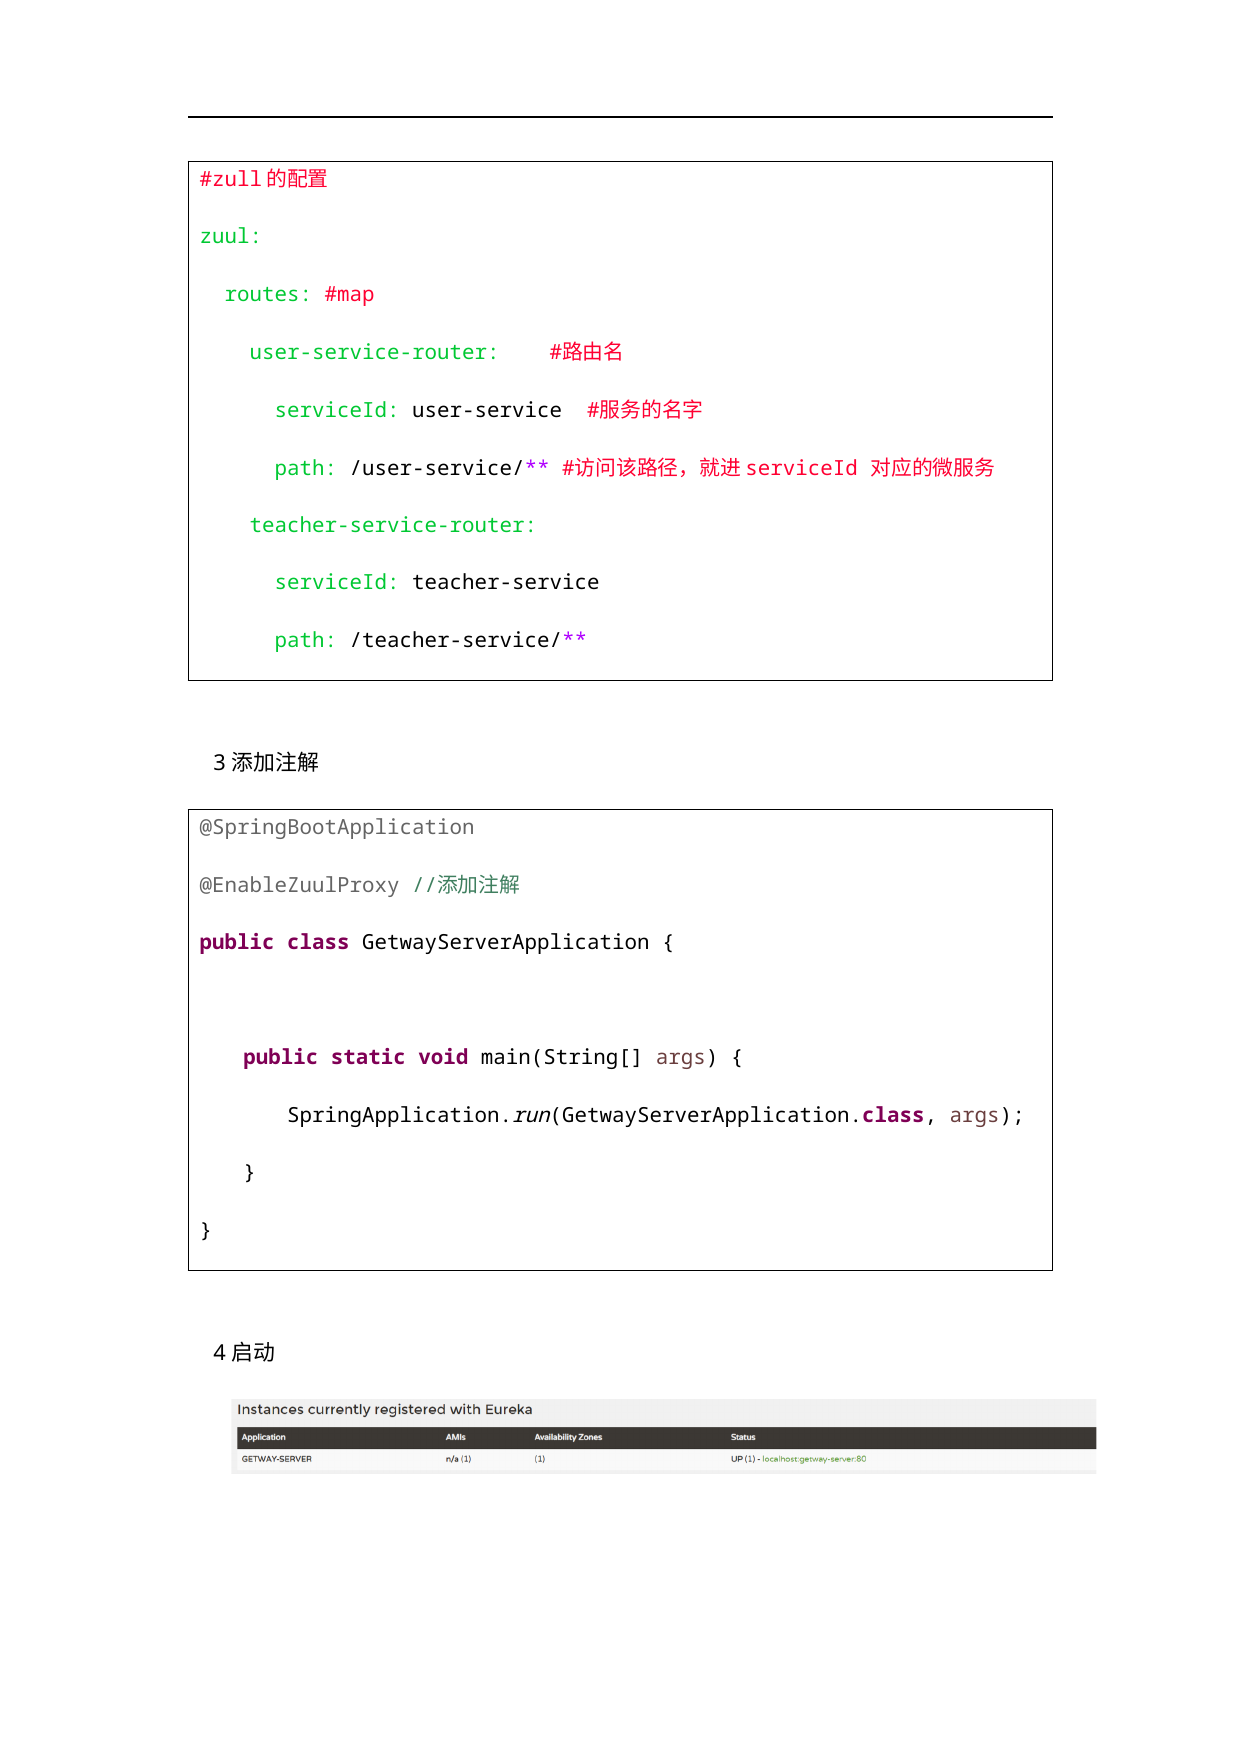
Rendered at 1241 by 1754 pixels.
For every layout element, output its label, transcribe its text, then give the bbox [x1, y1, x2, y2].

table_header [189, 162, 1052, 680]
table_header @SpringBootApplication @EnableZuulProxy //添加注解 public class GetwayServerApplication { public static void main(String[] args) { SpringApplication.run(GetwayServerApplication.class, args); } } [189, 810, 1052, 1270]
subtitle 添加注解 [187, 745, 1053, 777]
subtitle 启动 [187, 1335, 1053, 1368]
picture [231, 1399, 1097, 1474]
